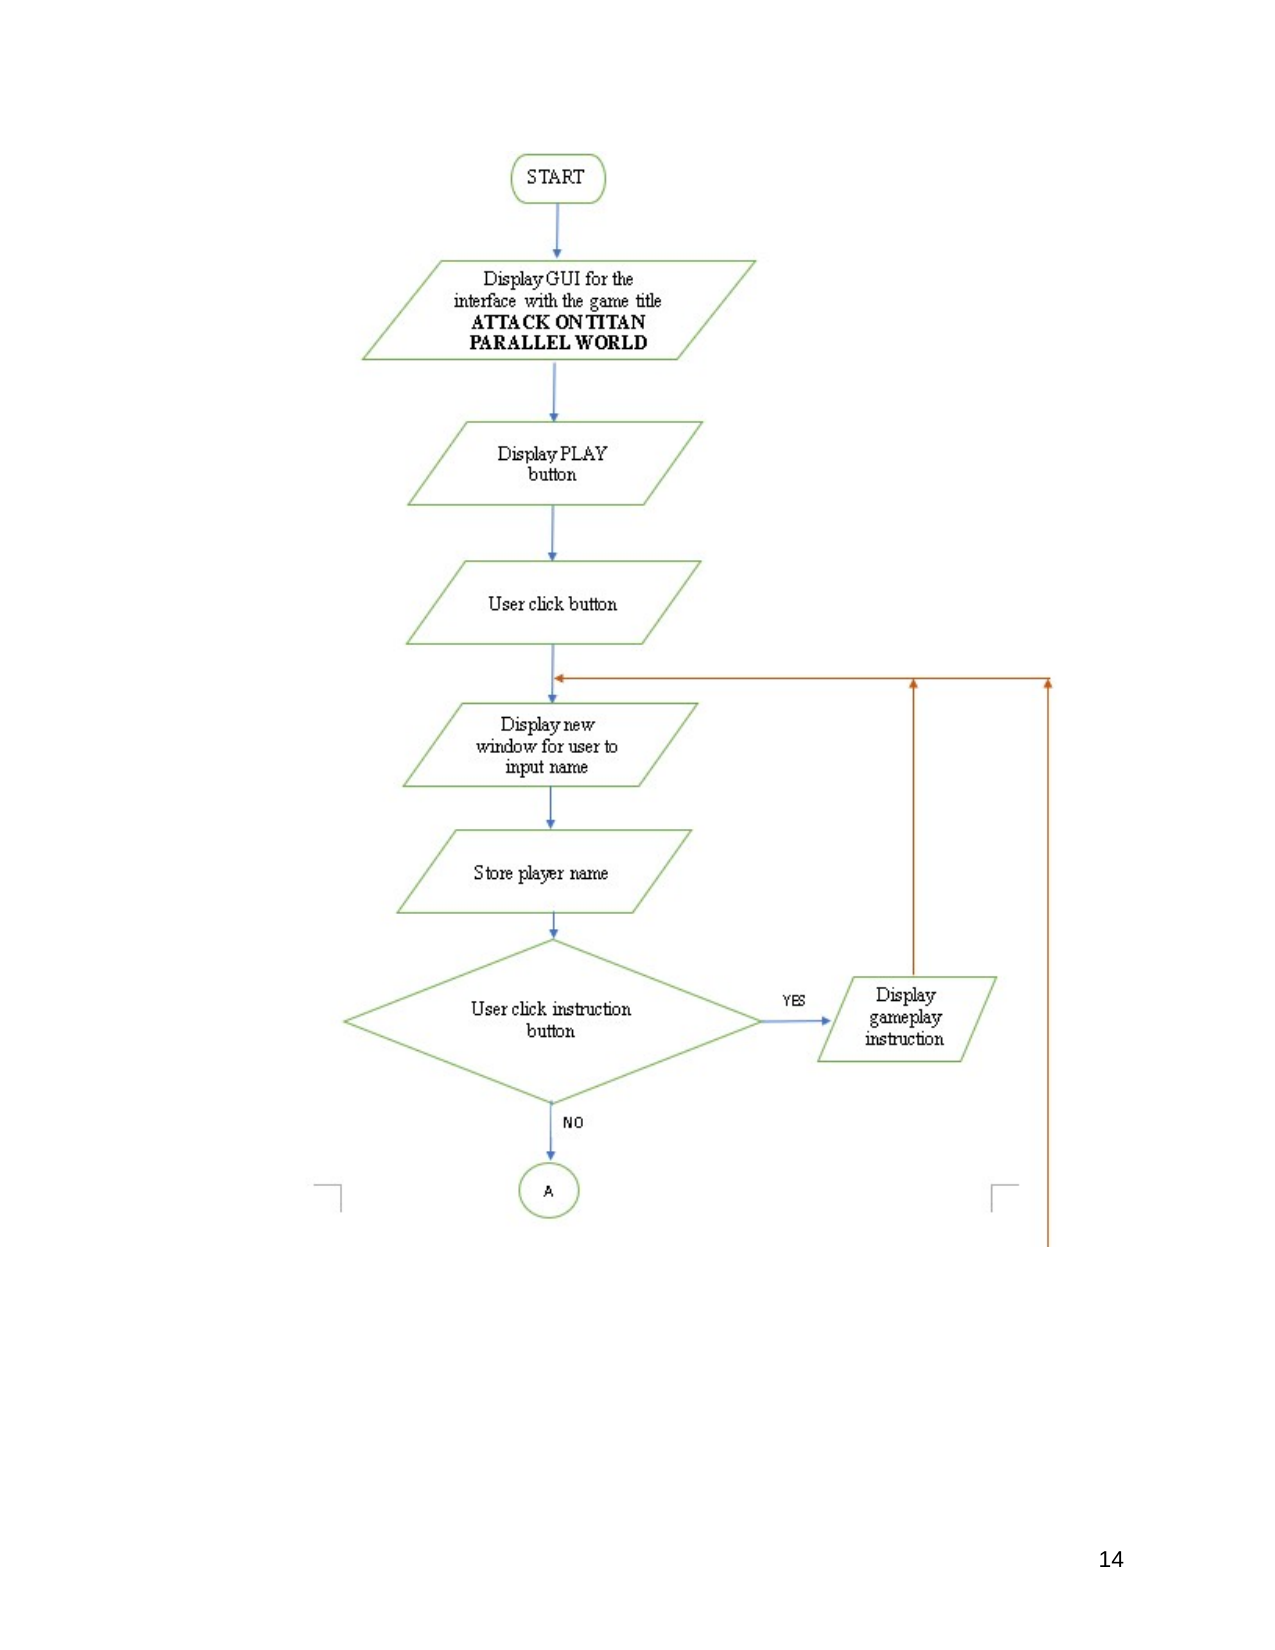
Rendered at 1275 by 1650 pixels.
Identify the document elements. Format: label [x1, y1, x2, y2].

picture [206, 151, 1121, 1247]
